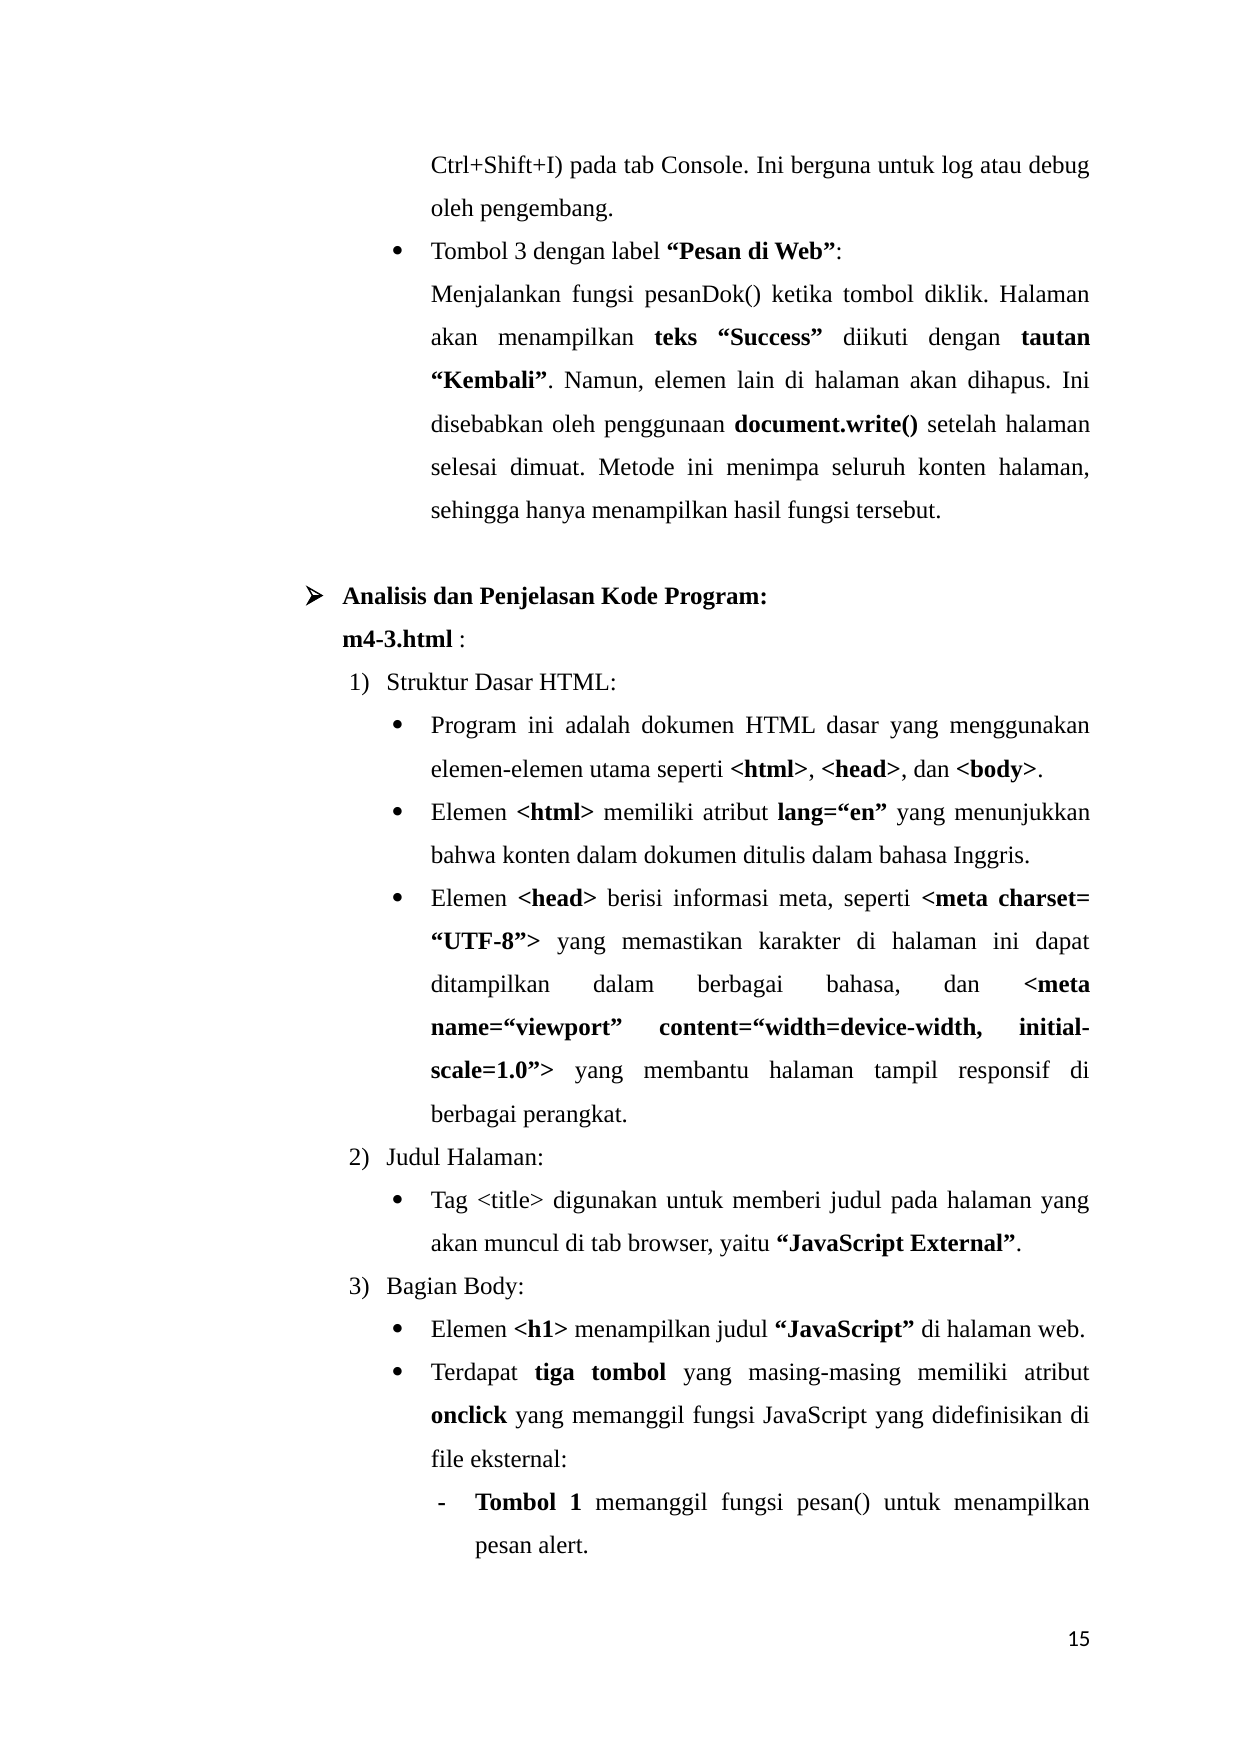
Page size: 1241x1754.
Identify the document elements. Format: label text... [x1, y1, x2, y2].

list Elemen <html> memiliki atribut lang=“en” yang menunjukkan bahwa konten dalam dokumen ditulis dalam bahasa Inggris. [393, 797, 1090, 869]
list Program ini adalah dokumen HTML dasar yang menggunakan elemen-elemen utama seperti <html>, <head>, dan <body>. [393, 711, 1090, 782]
list Tag <title> digunakan untuk memberi judul pada halaman yang akan muncul di tab browser, yaitu “JavaScript External”. [393, 1185, 1090, 1257]
list Analisis dan Penjelasan Kode Program: [304, 581, 1090, 610]
list m4-3.html : [342, 624, 1090, 653]
list Judul Halaman: [349, 1142, 1090, 1171]
list Tombol 1 memanggil fungsi pesan() untuk menampilkan pesan alert. [437, 1487, 1090, 1559]
list Menjalankan fungsi pesanDok() ketika tombol diklik. Halaman akan menampilkan teks “Success” diikuti dengan tautan “Kembali”. Namun, elemen lain di halaman akan dihapus. Ini disebabkan oleh penggunaan document.write() setelah halaman selesai dimuat. Metode ini menimpa seluruh konten halaman, sehingga hanya menampilkan hasil fungsi tersebut. [431, 279, 1090, 524]
list Elemen <head> berisi informasi meta, seperti <meta charset= “UTF-8”> yang memastikan karakter di halaman ini dapat ditampilkan dalam berbagai bahasa, dan <meta name=“viewport” content=“width=device-width, initial-scale=1.0”> yang membantu halaman tampil responsif di berbagai perangkat. [393, 883, 1090, 1127]
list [431, 150, 1090, 222]
list Bagian Body: [349, 1271, 1090, 1300]
list Tombol 3 dengan label “Pesan di Web”: [393, 236, 1090, 265]
list Terdapat tiga tombol yang masing-masing memiliki atribut onclick yang memanggil fungsi JavaScript yang didefinisikan di file eksternal: [393, 1357, 1090, 1472]
list Struktur Dasar HTML: [349, 667, 1090, 696]
list Elemen <h1> menampilkan judul “JavaScript” di halaman web. [393, 1314, 1090, 1343]
